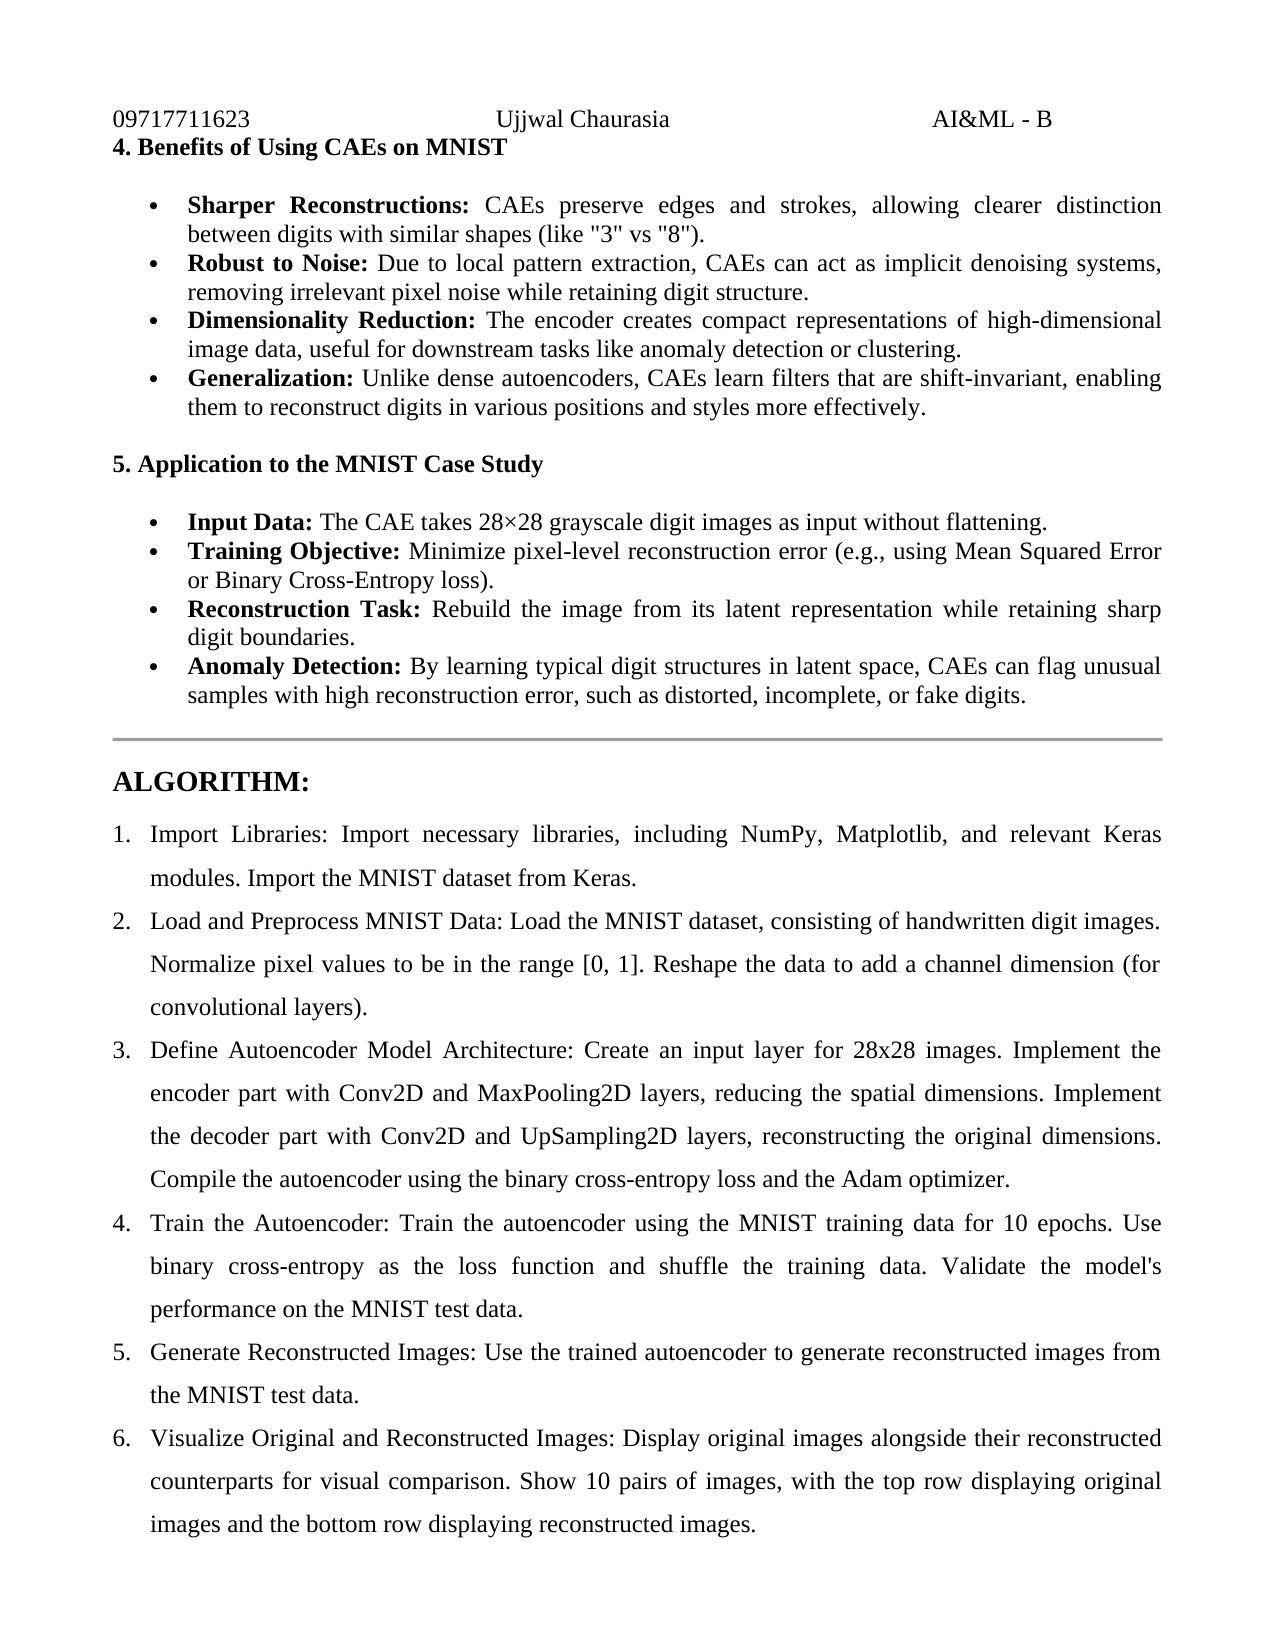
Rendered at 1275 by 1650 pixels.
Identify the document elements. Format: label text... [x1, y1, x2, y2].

list Anomaly Detection: By learning typical digit structures in latent space, CAEs can flag unusual samples with high reconstruction error, such as distorted, incomplete, or fake digits. [150, 651, 1162, 709]
list Load and Preprocess MNIST Data: Load the MNIST dataset, consisting of handwritten digit images. Normalize pixel values to be in the range [0, 1]. Reshape the data to add a channel dimension (for convolutional layers). [112, 906, 1162, 1021]
list Generalization: Unlike dense autoencoders, CAEs learn filters that are shift-invariant, enabling them to reconstruct digits in various positions and styles more effectively. [150, 363, 1162, 420]
list Visualize Original and Reconstructed Images: Display original images alongside their reconstructed counterparts for visual comparison. Show 10 pairs of images, with the top row displaying original images and the bottom row displaying reconstructed images. [112, 1423, 1162, 1538]
list Input Data: The CAE takes 28×28 grayscale digit images as input without flattening. [150, 507, 1162, 536]
list Robust to Noise: Due to local pattern extraction, CAEs can act as implicit denoising systems, removing irrelevant pixel noise while retaining digit structure. [150, 248, 1162, 305]
list Train the Autoencoder: Train the autoencoder using the MNIST training data for 10 epochs. Use binary cross-entropy as the loss function and shuffle the training data. Validate the model's performance on the MNIST test data. [112, 1208, 1162, 1323]
list Dimensionality Reduction: The encoder creates compact representations of high-dimensional image data, useful for downstream tasks like anomaly detection or clustering. [150, 305, 1162, 363]
text 4. Benefits of Using CAEs on MNIST [112, 132, 1162, 161]
list Import Libraries: Import necessary libraries, including NumPy, Matplotlib, and relevant Keras modules. Import the MNIST dataset from Keras. [112, 819, 1162, 891]
text 5. Application to the MNIST Case Study [112, 449, 1162, 478]
text ALGORITHM: [112, 764, 1162, 798]
list Generate Reconstructed Images: Use the trained autoencoder to generate reconstructed images from the MNIST test data. [112, 1337, 1162, 1409]
list Sharper Reconstructions: CAEs preserve edges and strokes, allowing clearer distinction between digits with similar shapes (like "3" vs "8"). [150, 190, 1162, 248]
list Define Autoencoder Model Architecture: Create an input layer for 28x28 images. Implement the encoder part with Conv2D and MaxPooling2D layers, reducing the spatial dimensions. Implement the decoder part with Conv2D and UpSampling2D layers, reconstructing the original dimensions. Compile the autoencoder using the binary cross-entropy loss and the Adam optimizer. [112, 1035, 1162, 1193]
list Training Objective: Minimize pixel-level reconstruction error (e.g., using Mean Squared Error or Binary Cross-Entropy loss). [150, 536, 1162, 594]
list Reconstruction Task: Rebuild the image from its latent representation while retaining sharp digit boundaries. [150, 594, 1162, 651]
